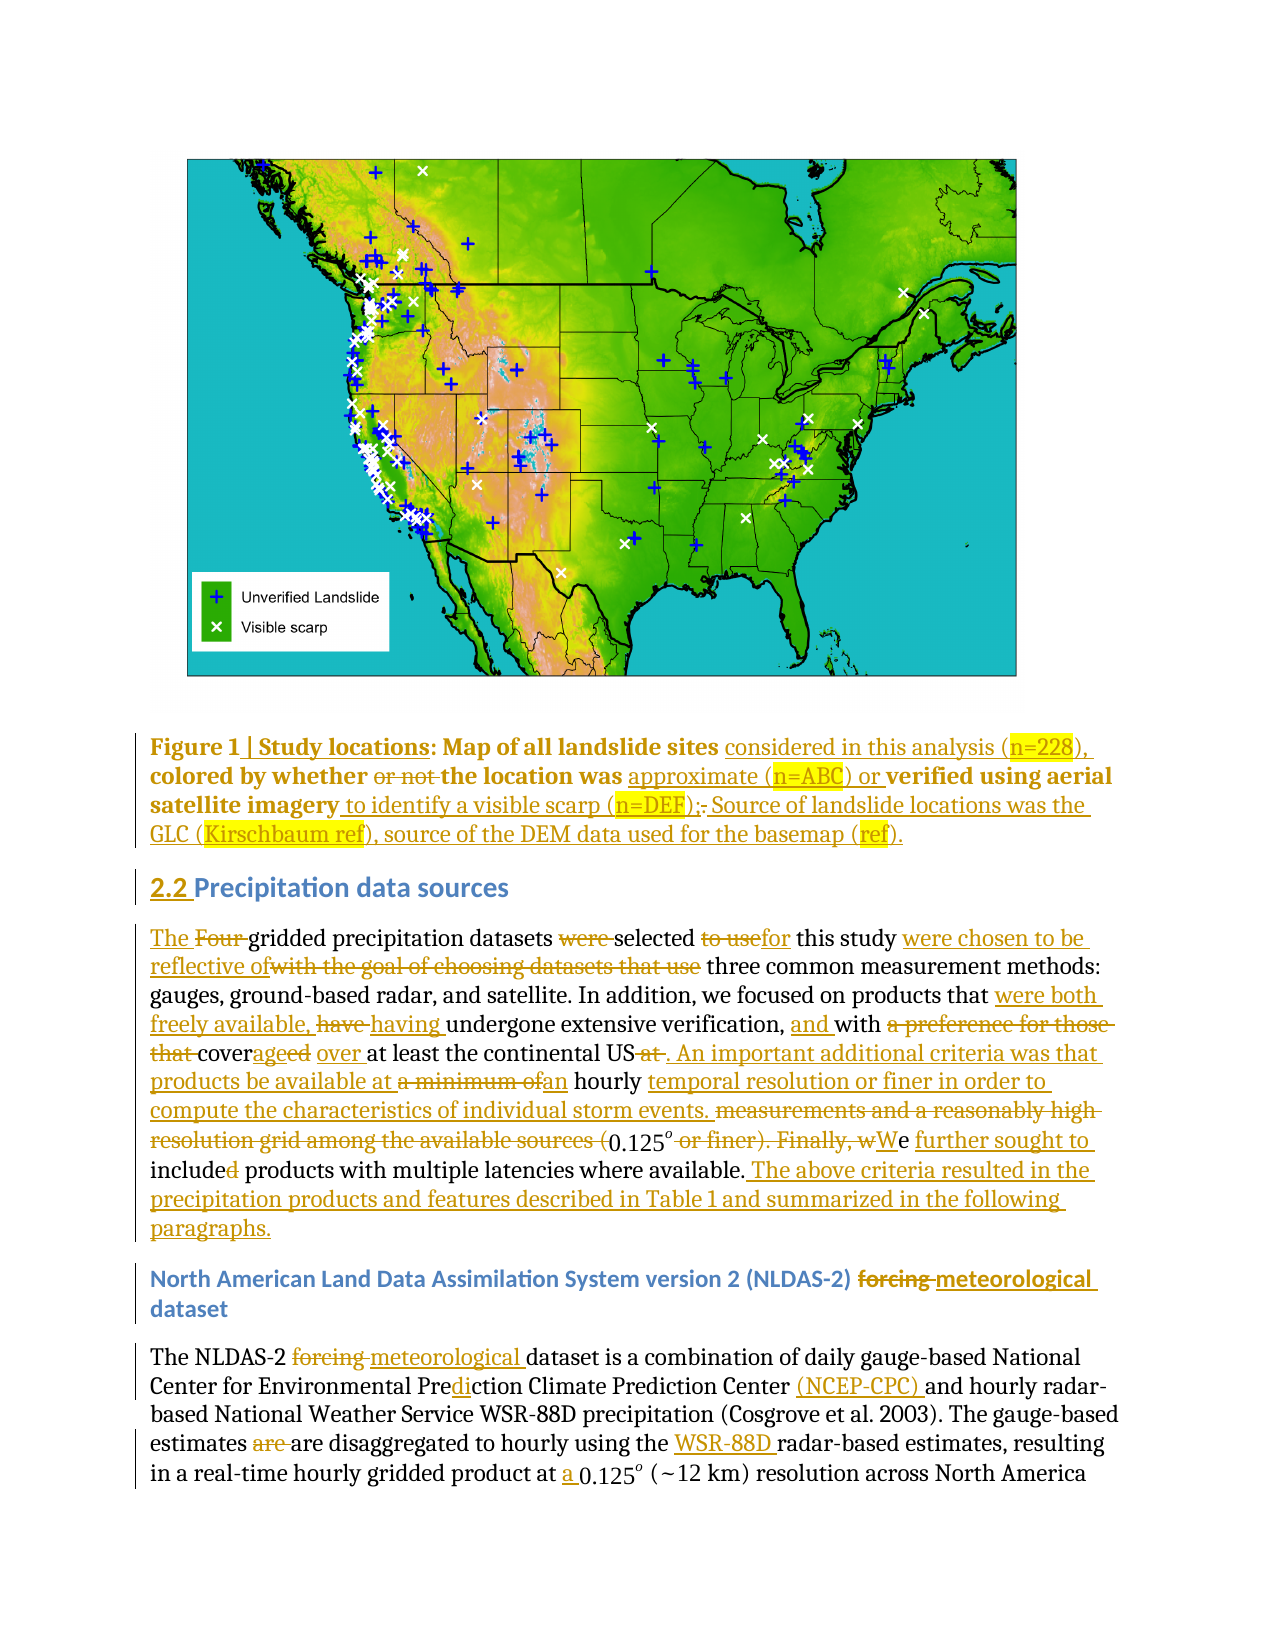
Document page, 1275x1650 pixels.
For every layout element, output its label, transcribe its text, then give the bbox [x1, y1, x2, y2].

subtitle Precipitation data sources [150, 869, 1125, 905]
subtitle North American Land Data Assimilation System version 2 (NLDAS-2) dataset [150, 1263, 1125, 1324]
text gridded precipitation datasets selected this study three common measurement methods: gauges, ground-based radar, and satellite. In addition, we focused on products that undergone extensive verification, with cover at least the continental US hourly e include products with multiple latencies where available. [150, 923, 1125, 1242]
picture [150, 150, 1025, 713]
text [150, 1343, 1125, 1489]
text Figure 1: Map of all landslide sites colored by whether the location was verified using aerial satellite imagery [150, 733, 1125, 848]
